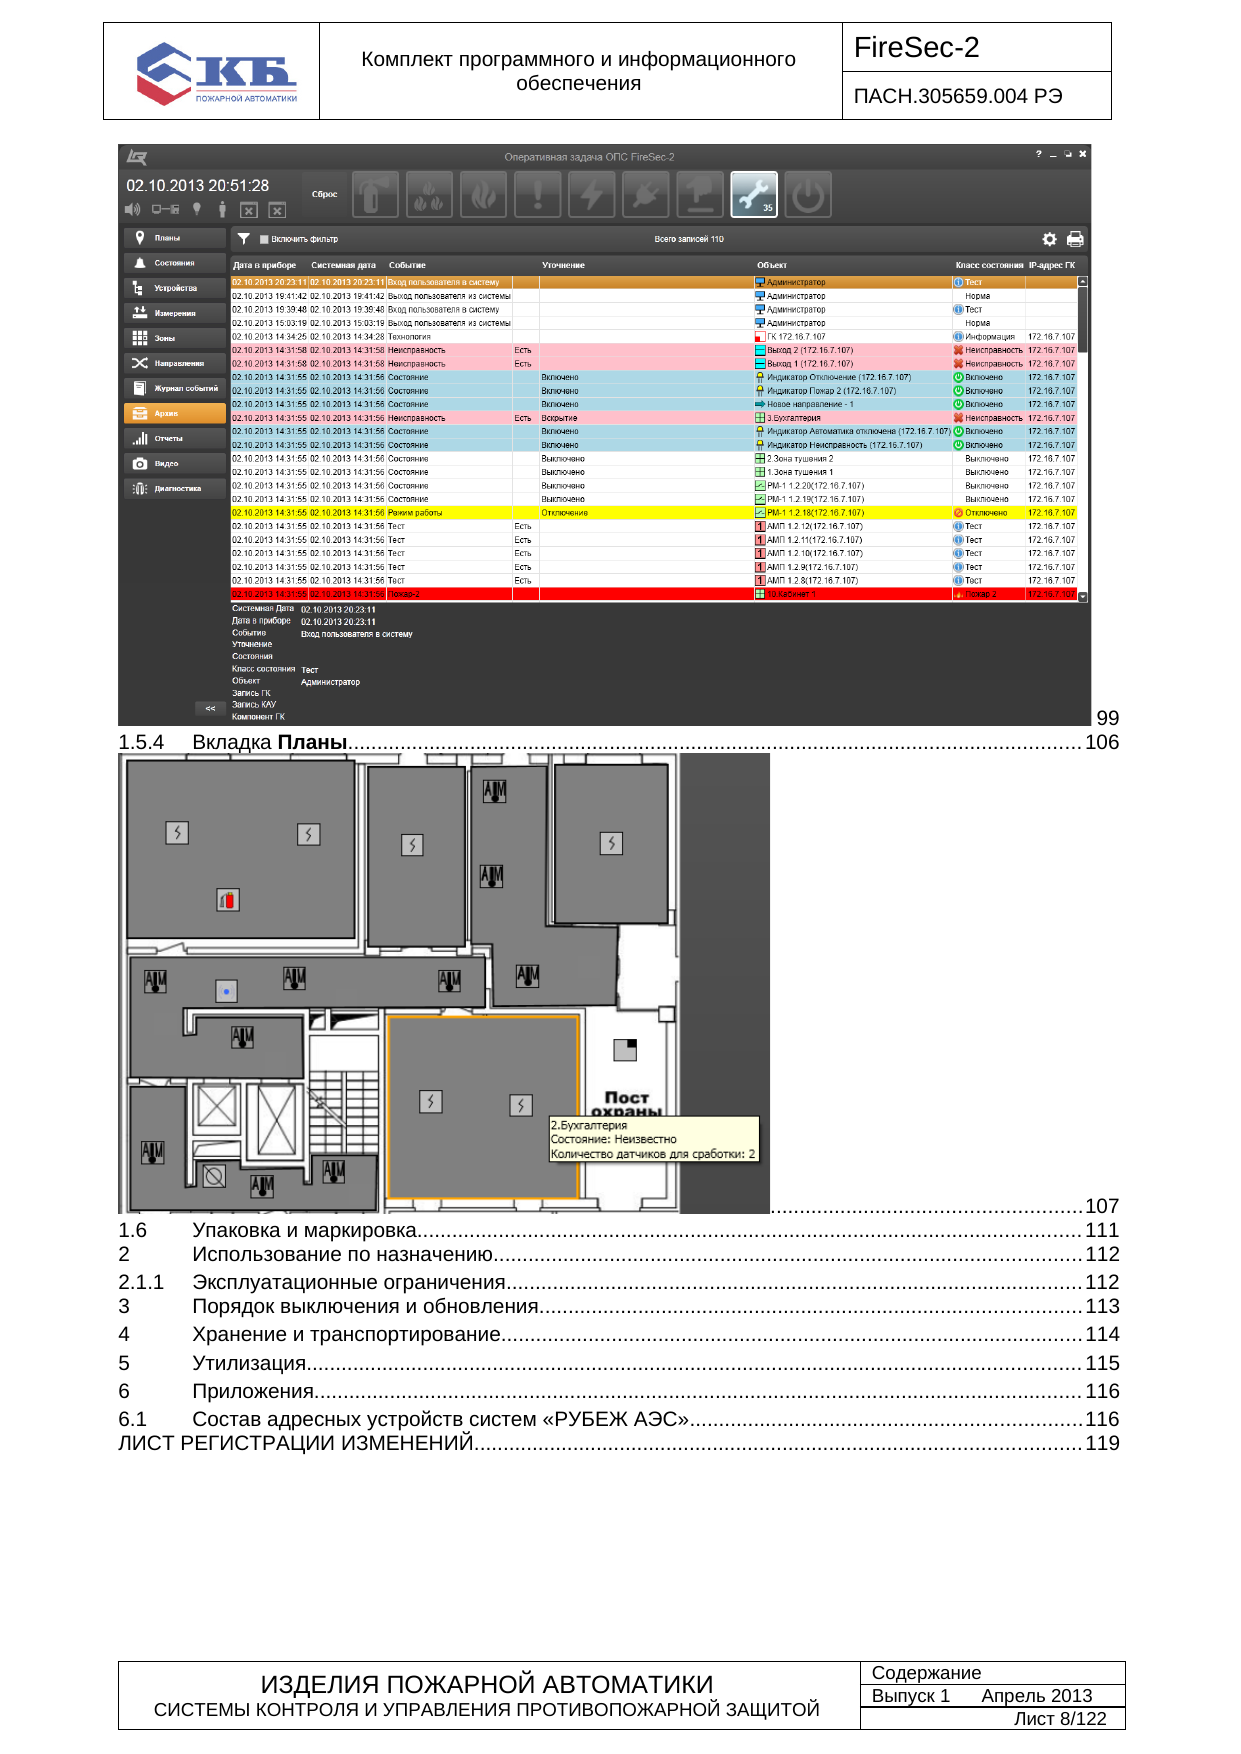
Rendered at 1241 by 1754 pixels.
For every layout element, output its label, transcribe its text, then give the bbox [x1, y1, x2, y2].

picture [118, 144, 1092, 726]
text 3 Порядок выключения и обновления 113 [118, 1294, 1121, 1318]
picture [118, 753, 771, 1214]
text 6.1 Состав адресных устройств систем «РУБЕЖ АЭС» 116 [118, 1407, 1121, 1431]
text 2.1.1 Эксплуатационные ограничения 112 [118, 1270, 1121, 1294]
text 4 Хранение и транспортирование 114 [118, 1322, 1121, 1346]
text 1.6 Упаковка и маркировка 111 [118, 1218, 1121, 1242]
text 2 Использование по назначению 112 [118, 1242, 1121, 1266]
text 1.5.4 Вкладка Планы 106 [118, 730, 1121, 754]
text ЛИСТ РЕГИСТРАЦИИ ИЗМЕНЕНИЙ 119 [118, 1431, 1121, 1454]
text 5 Утилизация 115 [118, 1350, 1121, 1374]
picture [133, 34, 310, 115]
text 6 Приложения 116 [118, 1378, 1121, 1402]
